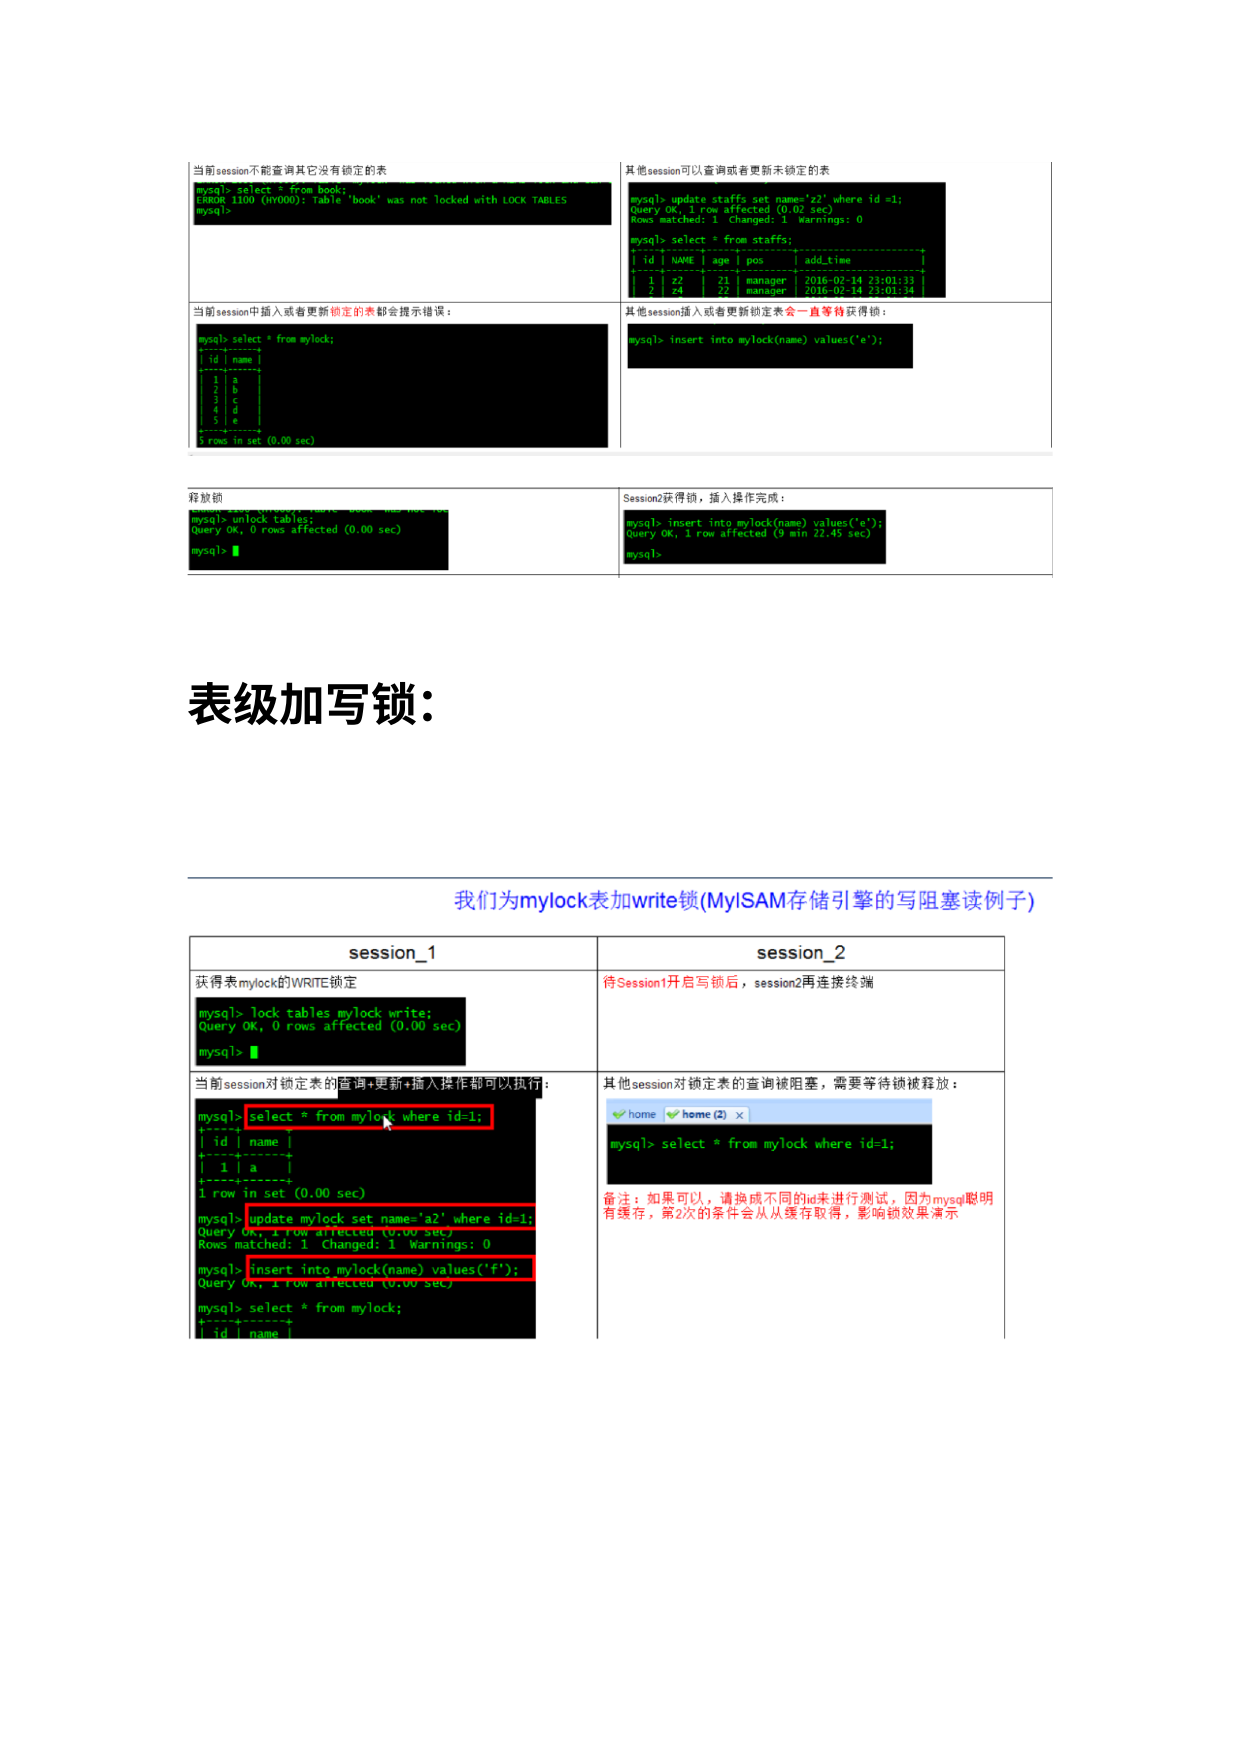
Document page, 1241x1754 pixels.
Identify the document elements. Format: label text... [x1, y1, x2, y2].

picture [187, 162, 1053, 456]
subtitle 表级加写锁： [187, 652, 1053, 750]
picture [187, 487, 1053, 578]
picture [187, 877, 1053, 1342]
